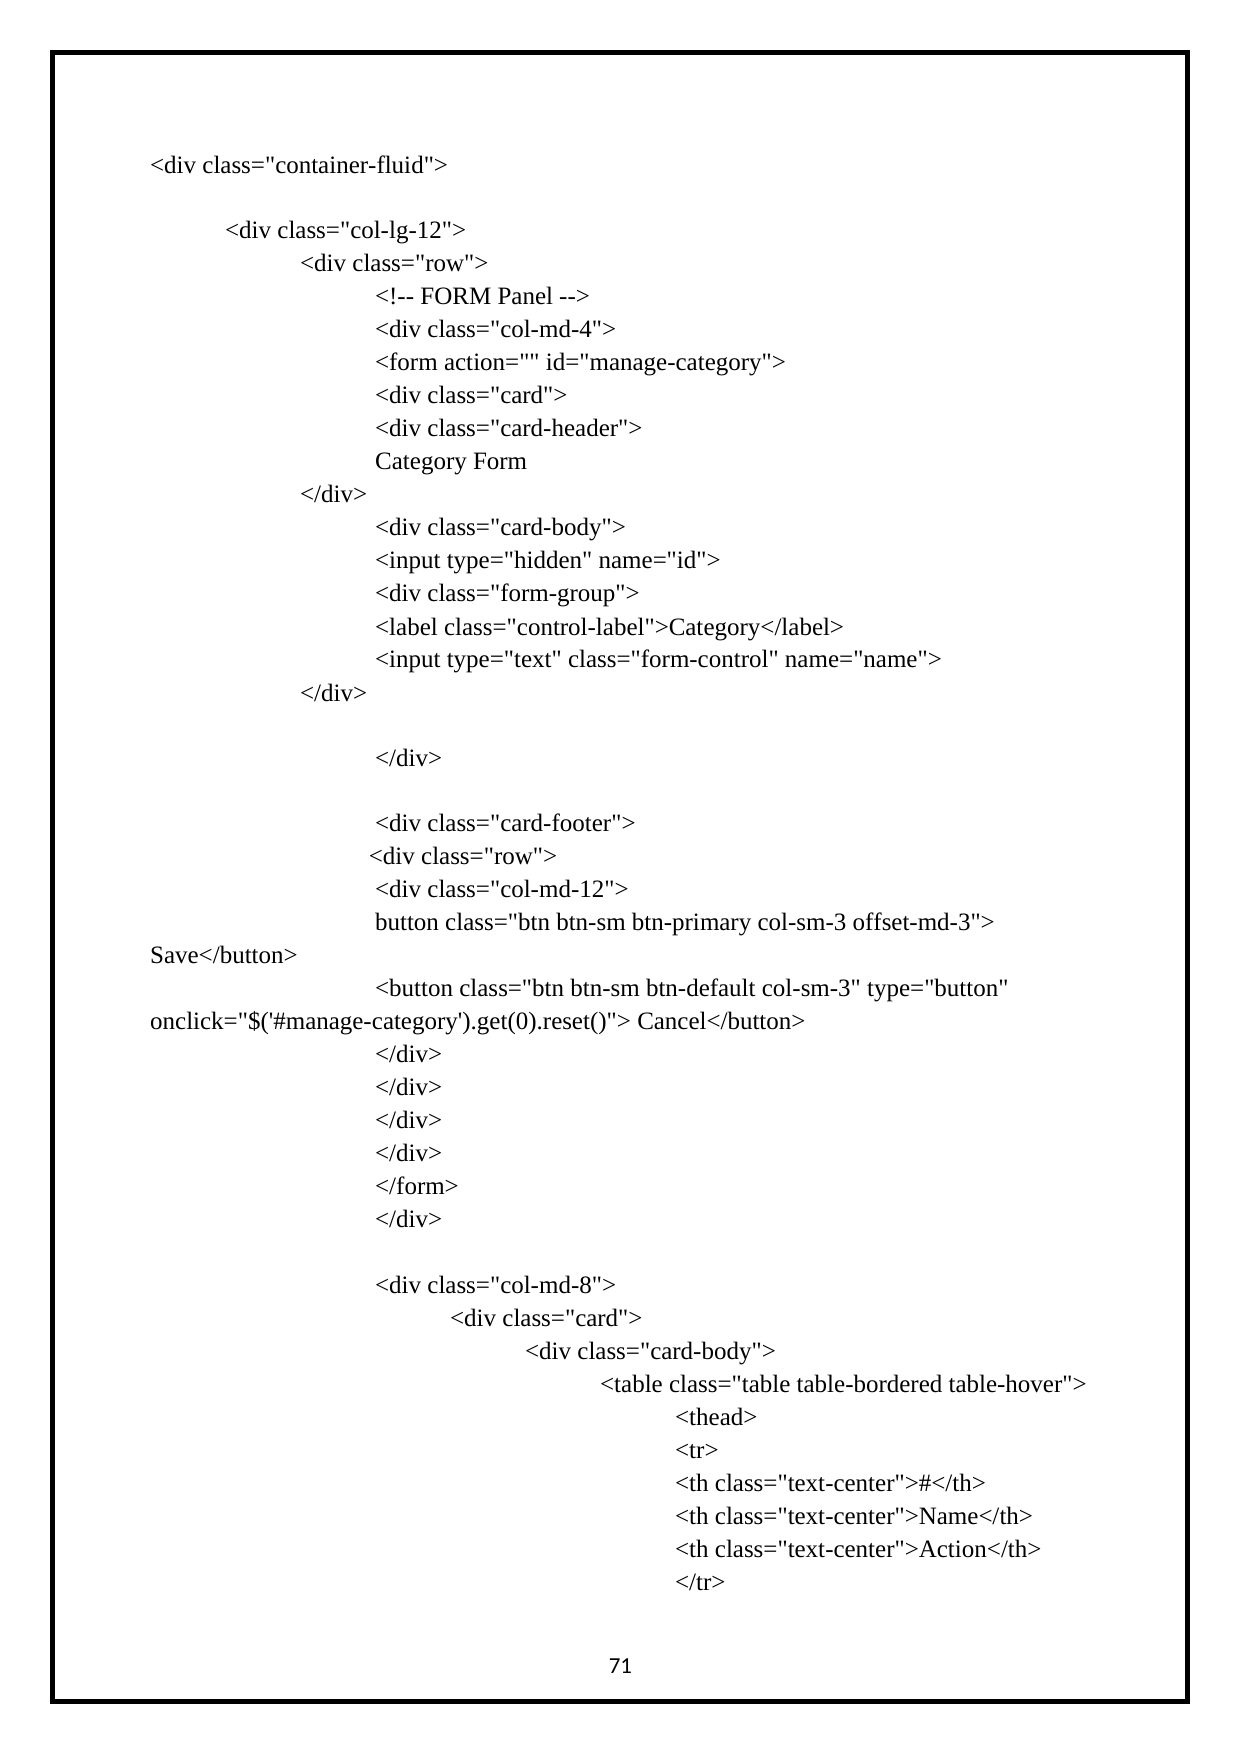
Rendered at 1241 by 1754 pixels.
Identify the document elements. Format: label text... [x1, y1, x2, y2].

text <th class="text-center">Action</th> [150, 1534, 1090, 1563]
text </div> [150, 743, 1090, 772]
text <tr> [150, 1435, 1090, 1464]
text </div> [150, 1105, 1090, 1134]
text </div> [150, 1039, 1090, 1068]
text <div class="col-md-12"> [150, 874, 1090, 903]
text <div class="card-header"> [150, 413, 1090, 442]
text <div class="container-fluid"> [150, 150, 1090, 179]
text <button class="btn btn-sm btn-default col-sm-3" type="button" onclick="$('#manage-category').get(0).reset()"> Cancel</button> [150, 973, 1090, 1035]
text <div class="form-group"> [150, 578, 1090, 607]
text Category Form [150, 446, 1090, 475]
text <label class="control-label">Category</label> [150, 612, 1090, 640]
text <div class="card"> [150, 1303, 1090, 1332]
text <div class="card-body"> [150, 512, 1090, 541]
text </tr> [150, 1567, 1090, 1596]
text <div class="row"> [150, 248, 1090, 277]
text <input type="text" class="form-control" name="name"> [150, 644, 1090, 673]
text </div> [150, 479, 1090, 508]
text <form action="" id="manage-category"> [150, 347, 1090, 376]
text <!-- FORM Panel --> [150, 281, 1090, 310]
text <input type="hidden" name="id"> [150, 546, 1090, 574]
text <table class="table table-bordered table-hover"> [150, 1369, 1090, 1398]
text </div> [150, 1072, 1090, 1101]
text </div> [150, 678, 1090, 706]
text <th class="text-center">Name</th> [150, 1501, 1090, 1530]
text button class="btn btn-sm btn-primary col-sm-3 offset-md-3"> Save</button> [150, 907, 1090, 969]
text </div> [150, 1138, 1090, 1167]
text <div class="card-footer"> [150, 808, 1090, 837]
text <div class="col-md-8"> [150, 1270, 1090, 1298]
text <th class="text-center">#</th> [150, 1468, 1090, 1497]
text <div class="col-lg-12"> [150, 215, 1090, 244]
text <div class="col-md-4"> [150, 314, 1090, 343]
text <div class="row"> [150, 841, 1090, 870]
text <div class="card"> [150, 380, 1090, 409]
text </div> [150, 1204, 1090, 1233]
text <div class="card-body"> [150, 1336, 1090, 1364]
text <thead> [150, 1402, 1090, 1431]
text </form> [150, 1171, 1090, 1200]
